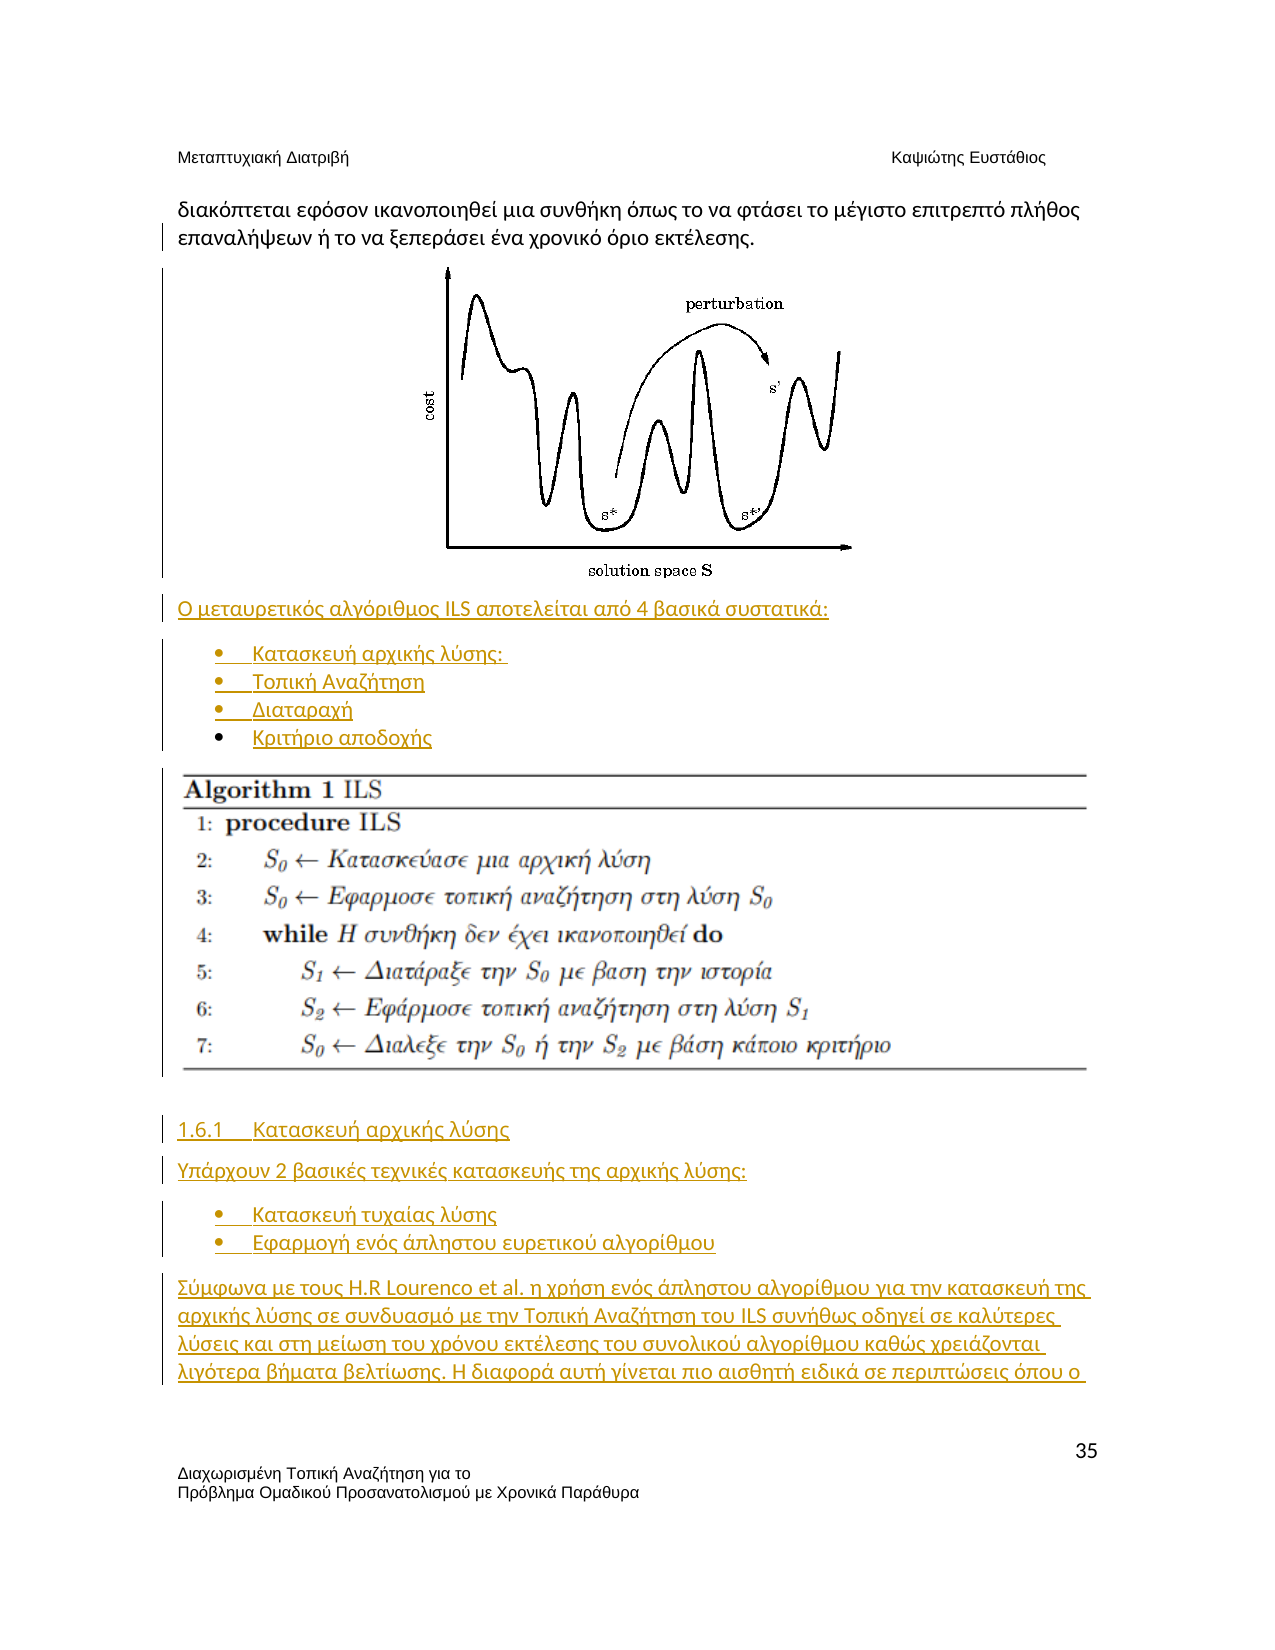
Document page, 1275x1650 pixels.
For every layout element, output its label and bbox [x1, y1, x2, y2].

picture [423, 267, 852, 578]
text [177, 195, 1098, 251]
picture [177, 767, 1098, 1078]
